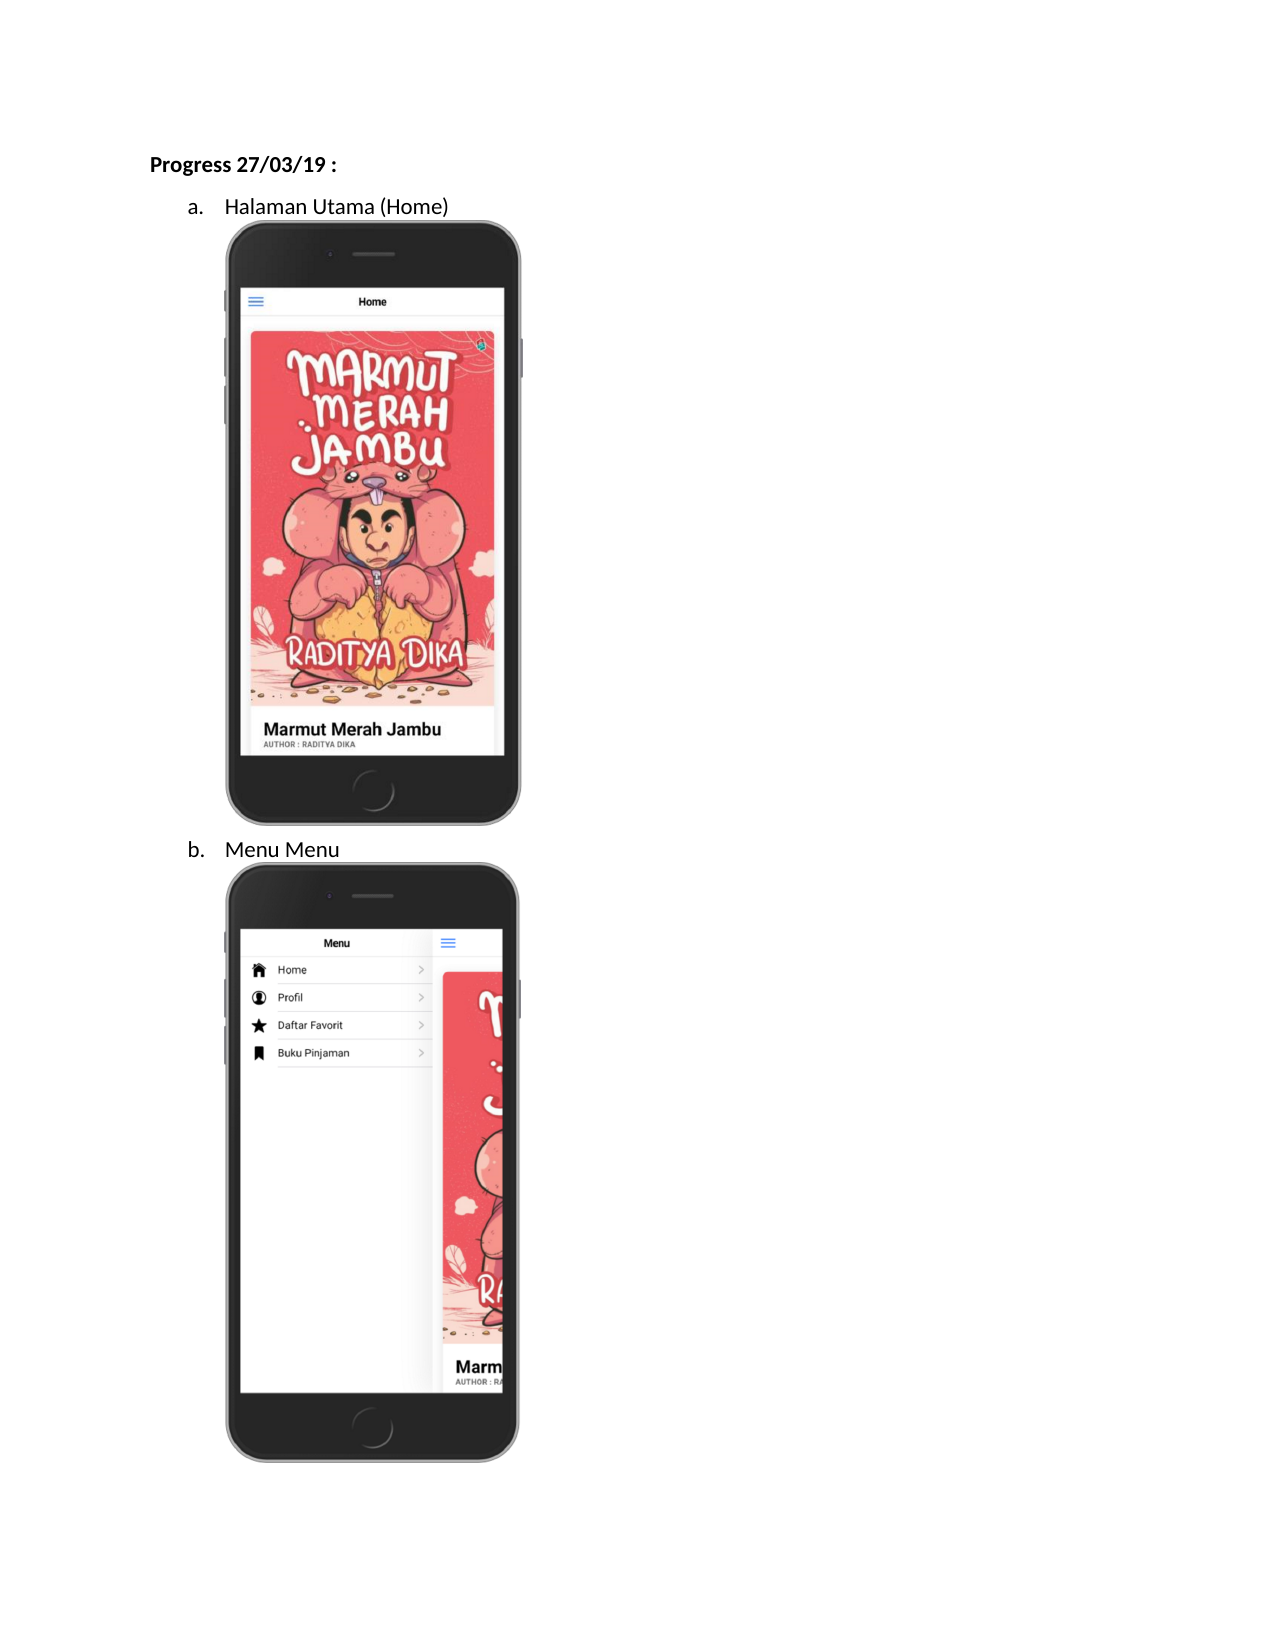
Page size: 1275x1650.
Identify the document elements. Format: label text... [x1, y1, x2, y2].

picture [223, 219, 523, 826]
picture [223, 861, 521, 1463]
text Progress 27/03/19 : [150, 150, 1125, 178]
